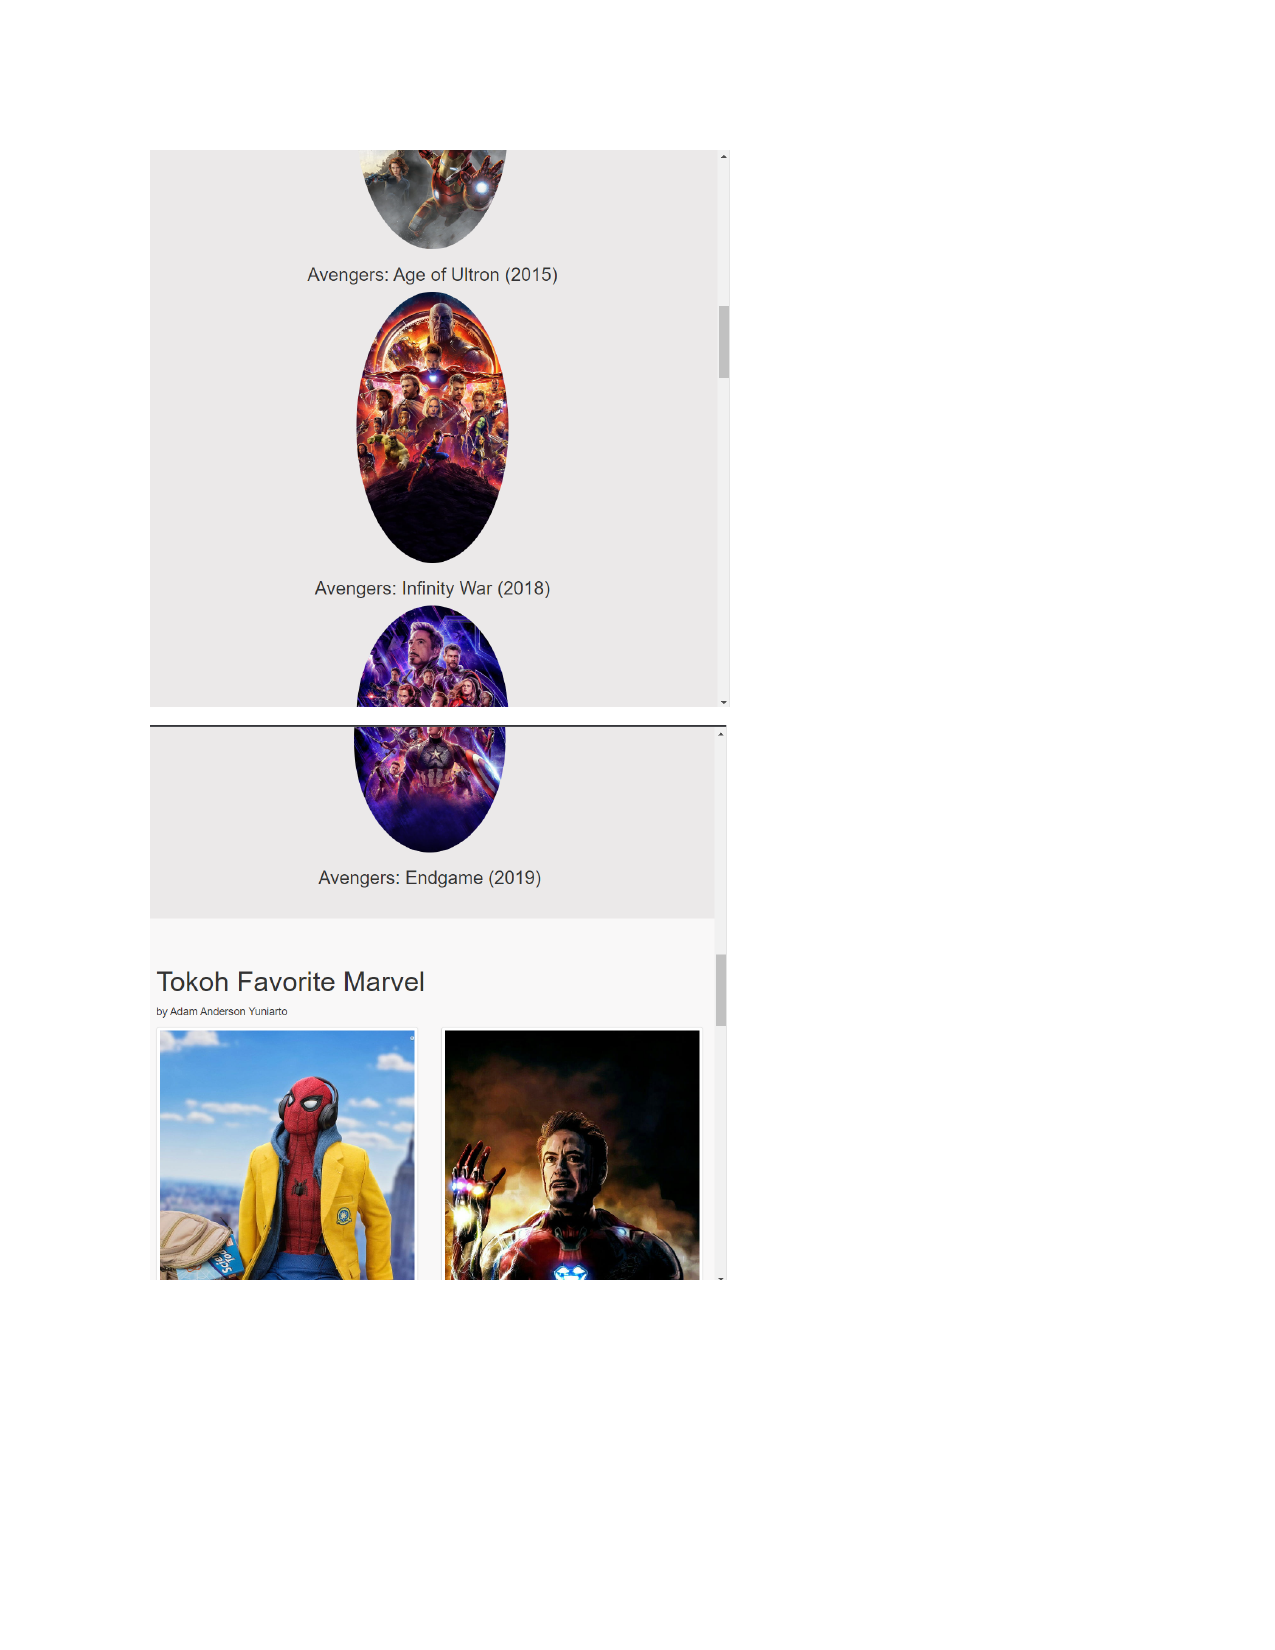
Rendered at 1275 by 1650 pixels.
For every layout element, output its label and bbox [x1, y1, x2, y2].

picture [150, 150, 730, 707]
picture [150, 725, 727, 1280]
